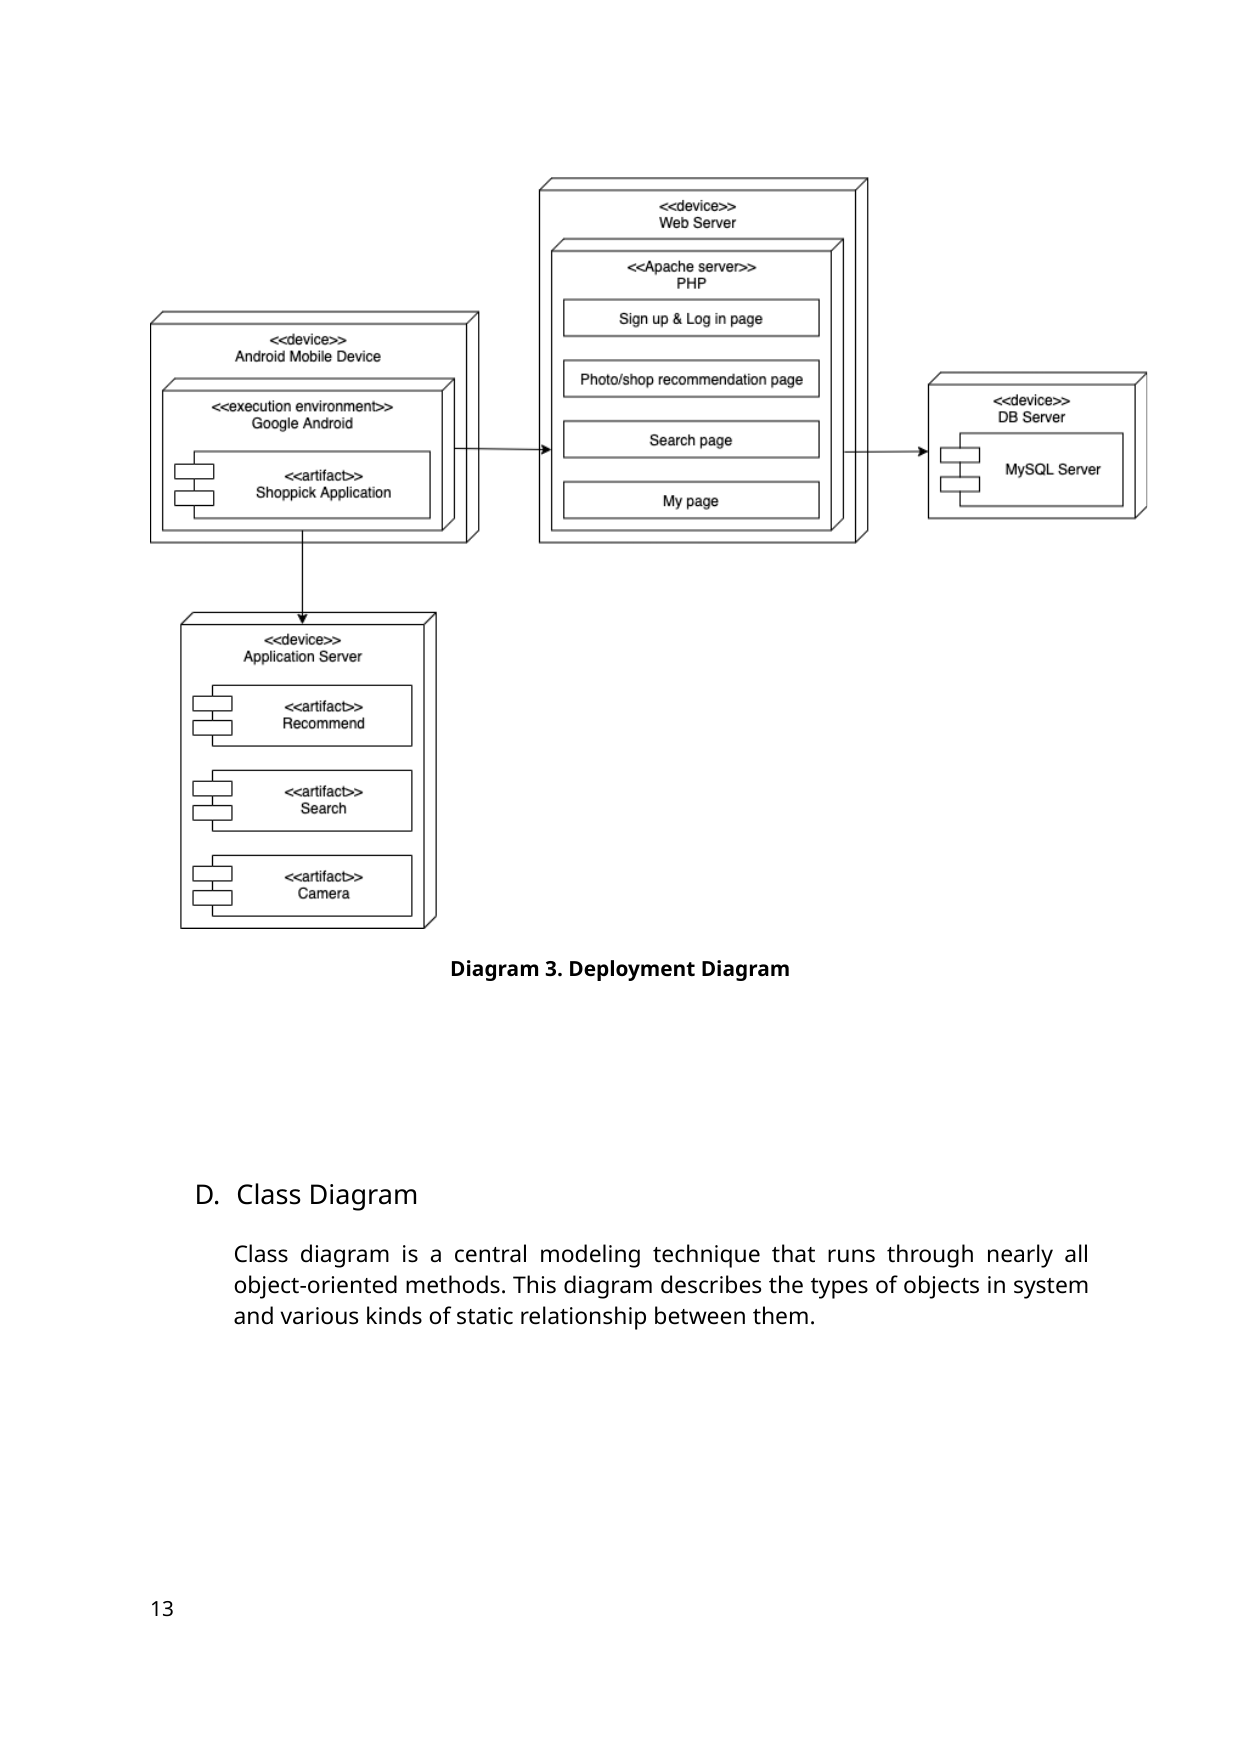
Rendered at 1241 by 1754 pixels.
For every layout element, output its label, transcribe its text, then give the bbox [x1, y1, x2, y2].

picture [150, 177, 1148, 929]
text Diagram 3. Deployment Diagram [150, 954, 1090, 982]
list Class Diagram [194, 1176, 1090, 1213]
list Class diagram is a central modeling technique that runs through nearly all object-oriented methods. This diagram describes the types of objects in system and various kinds of static relationship between them. [233, 1238, 1090, 1331]
